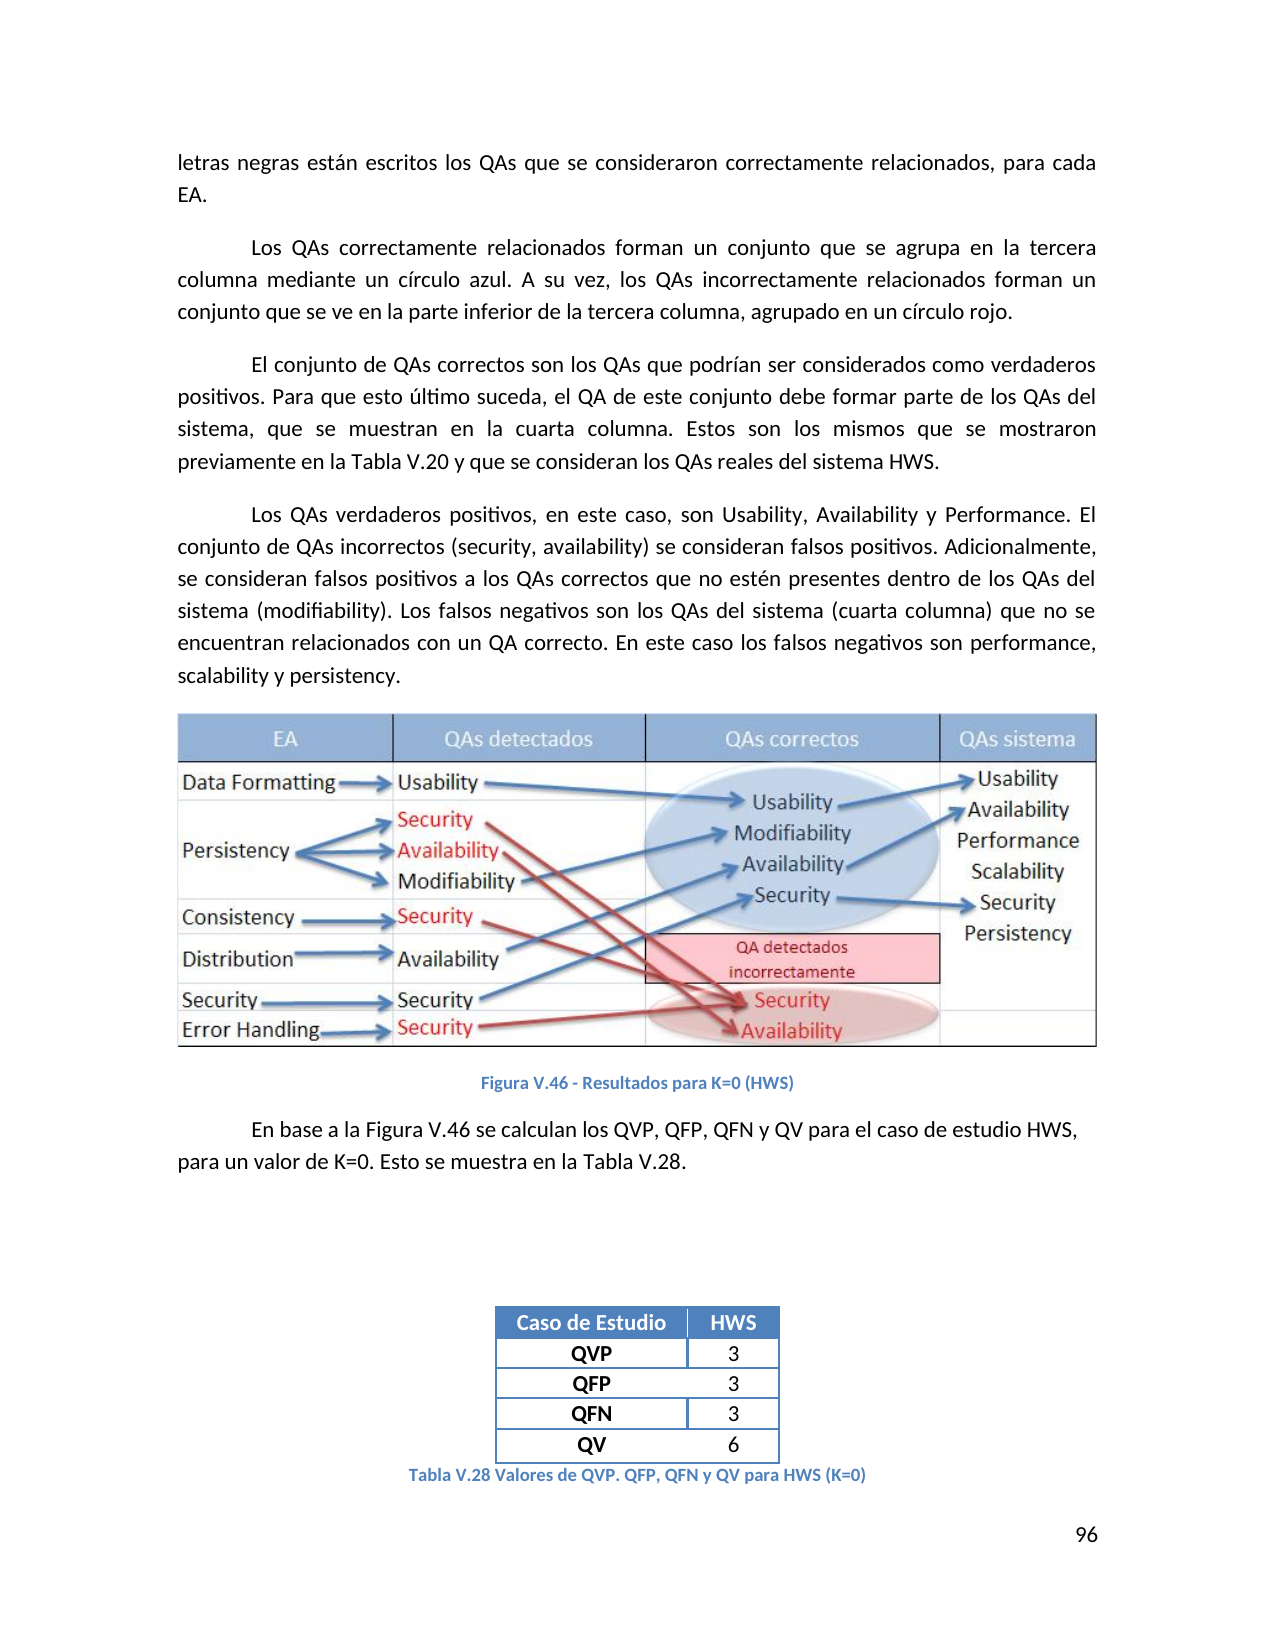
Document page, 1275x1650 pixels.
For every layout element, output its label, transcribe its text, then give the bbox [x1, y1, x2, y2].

text Los QAs correctamente relacionados forman un conjunto que se agrupa en la tercera columna mediante un círculo azul. A su vez, los QAs incorrectamente relacionados forman un conjunto que se ve en la parte inferior de la tercera columna, agrupado en un círculo rojo. [177, 233, 1098, 325]
table_cell 3 [689, 1399, 778, 1428]
table_cell QFP [497, 1369, 687, 1397]
table_cell 3 [688, 1369, 778, 1397]
table_cell QVP [497, 1339, 686, 1367]
text Los QAs verdaderos positivos, en este caso, son Usability, Availability y Performance. El conjunto de QAs incorrectos (security, availability) se consideran falsos positivos. Adicionalmente, se consideran falsos positivos a los QAs correctos que no estén presentes dentro de los QAs del sistema (modifiability). Los falsos negativos son los QAs del sistema (cuarta columna) que no se encuentran relacionados con un QA correcto. En este caso los falsos negativos son performance, scalability y persistency. [177, 500, 1098, 689]
picture [177, 713, 1097, 1047]
table_cell 3 [689, 1339, 778, 1367]
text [177, 148, 1098, 208]
table_cell 6 [688, 1430, 778, 1462]
table_header HWS [688, 1309, 778, 1337]
table_header Caso de Estudio [497, 1309, 687, 1337]
table_cell QFN [497, 1399, 686, 1428]
table_cell QV [497, 1430, 687, 1462]
